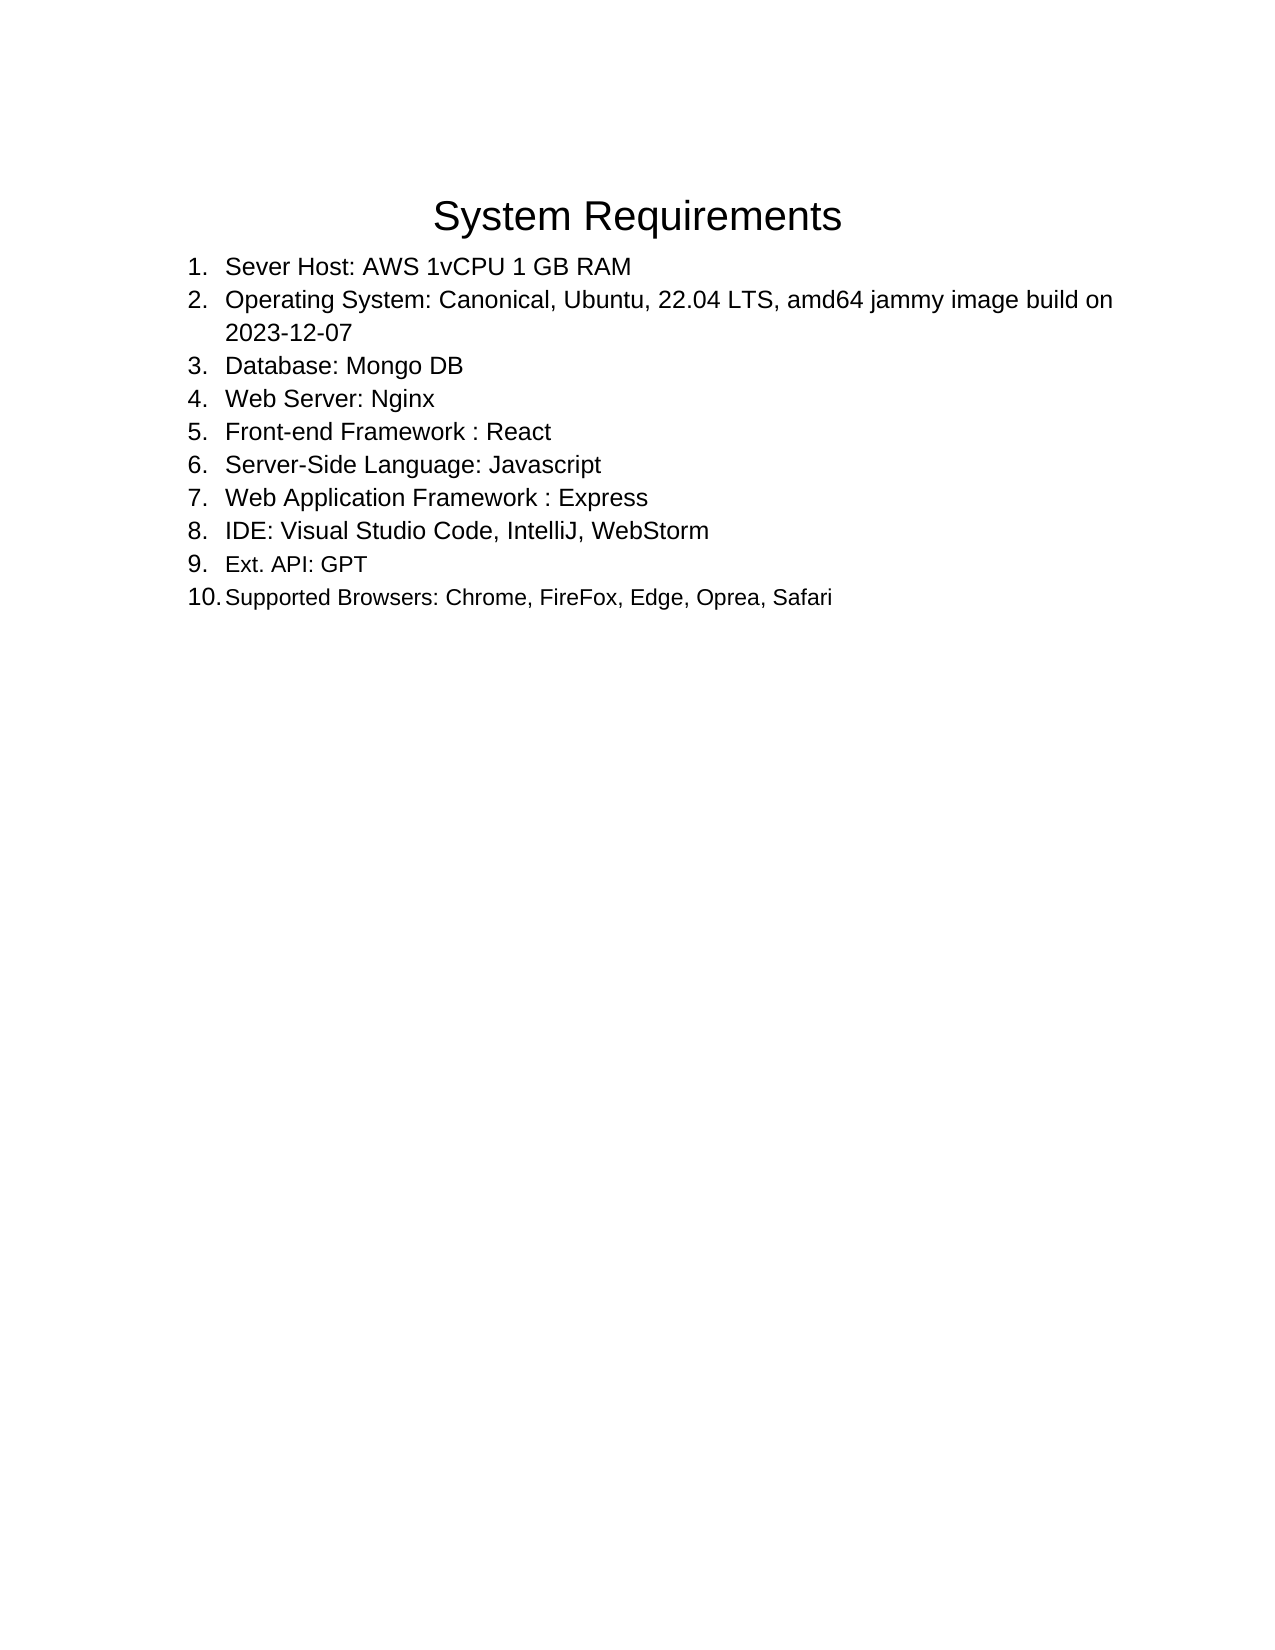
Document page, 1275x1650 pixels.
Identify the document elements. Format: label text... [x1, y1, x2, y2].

list Sever Host: AWS 1vCPU 1 GB RAM [187, 252, 1125, 281]
subtitle System Requirements [150, 192, 1125, 239]
list Web Server: Nginx [187, 384, 1125, 413]
list Operating System: Canonical, Ubuntu, 22.04 LTS, amd64 jammy image build on 2023-12-07 [187, 285, 1125, 347]
list Database: Mongo DB [187, 351, 1125, 380]
list Ext. API: GPT [187, 549, 1125, 578]
list Supported Browsers: Chrome, FireFox, Edge, Oprea, Safari [187, 582, 1125, 611]
list Server-Side Language: Javascript [187, 450, 1125, 479]
list IDE: Visual Studio Code, IntelliJ, WebStorm [187, 516, 1125, 545]
list Web Application Framework : Express [187, 483, 1125, 512]
list Front-end Framework : React [187, 417, 1125, 446]
